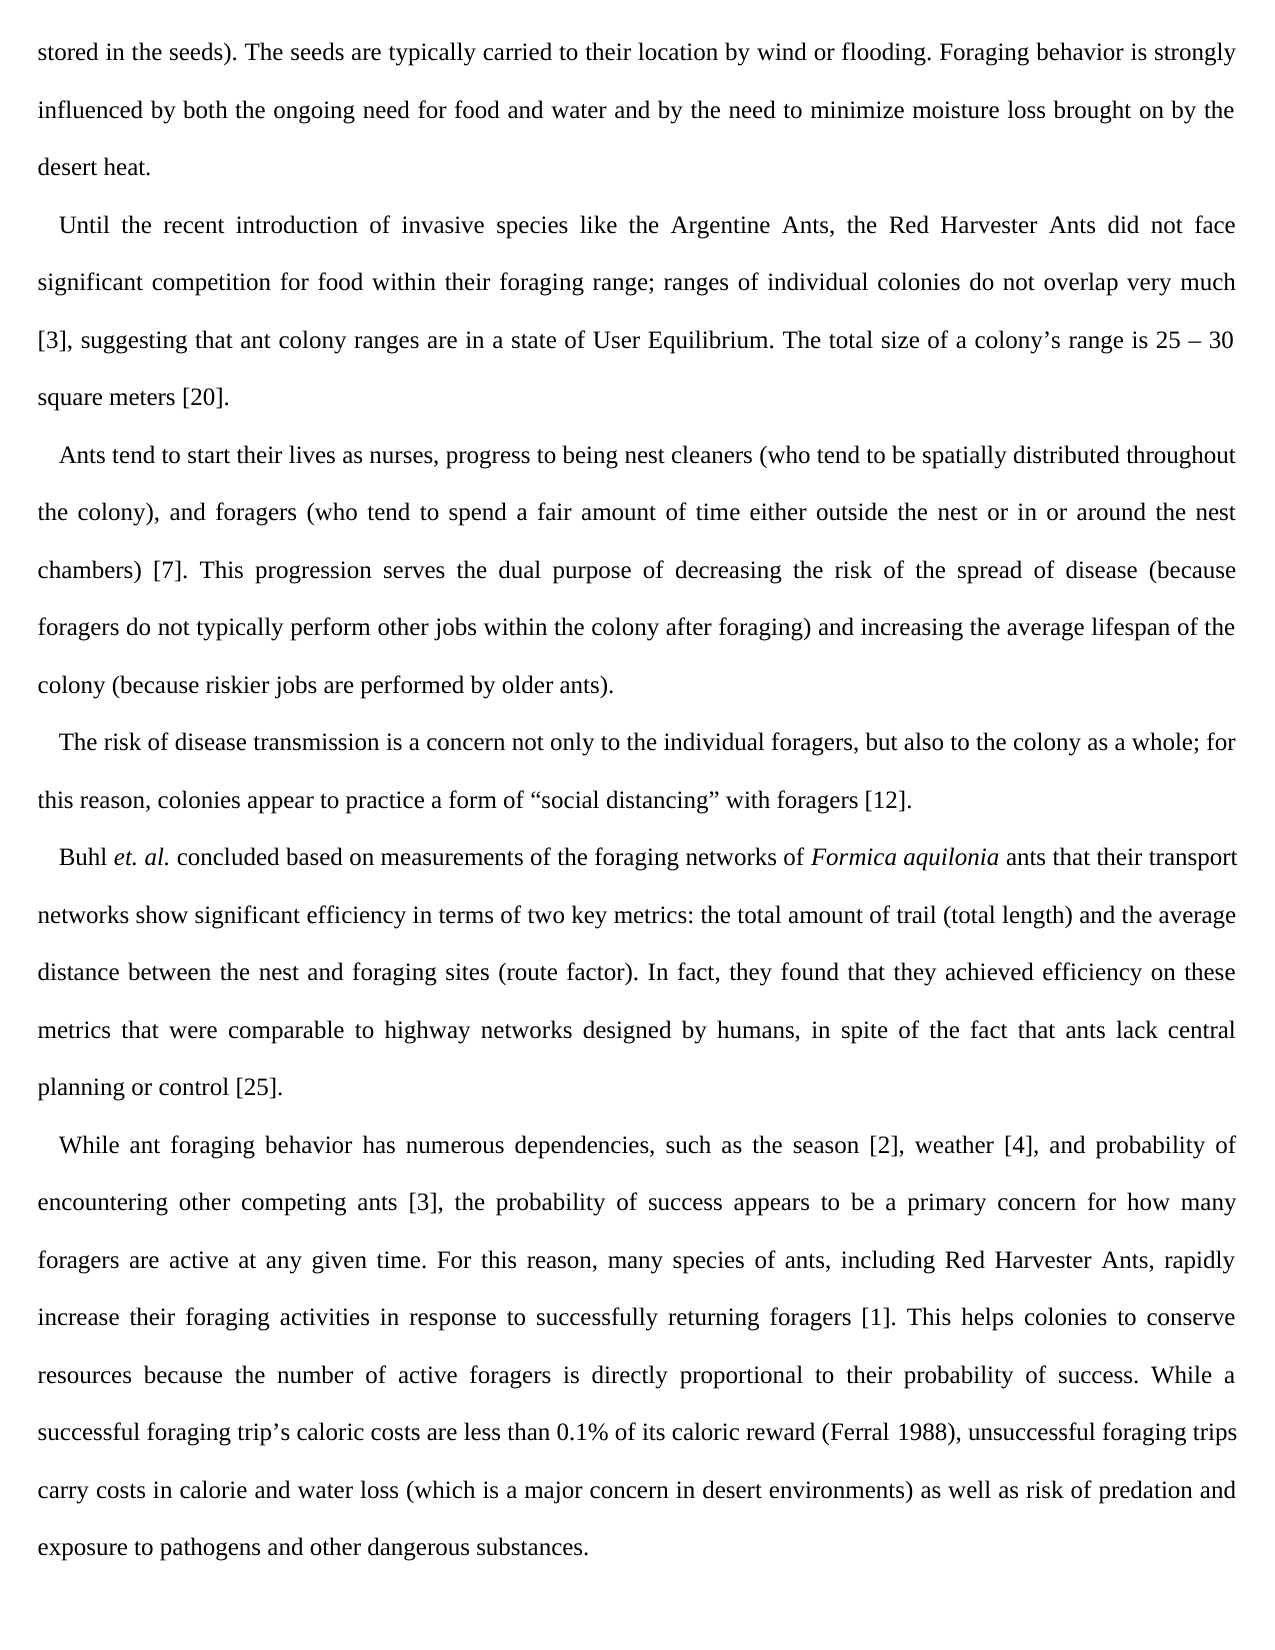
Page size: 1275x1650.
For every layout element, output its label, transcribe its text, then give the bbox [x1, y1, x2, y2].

text Ants tend to start their lives as nurses, progress to being nest cleaners (who tend to be spatially distributed throughout the colony), and foragers (who tend to spend a fair amount of time either outside the nest or in or around the nest chambers) [7]. This progression serves the dual purpose of decreasing the risk of the spread of disease (because foragers do not typically perform other jobs within the colony after foraging) and increasing the average lifespan of the colony (because riskier jobs are performed by older ants). [37, 440, 1237, 699]
text Until the recent introduction of invasive species like the Argentine Ants, the Red Harvester Ants did not face significant competition for food within their foraging range; ranges of individual colonies do not overlap very much [3], suggesting that ant colony ranges are in a state of User Equilibrium. The total size of a colony’s range is 25 – 30 square meters [20]. [37, 210, 1237, 411]
text While ant foraging behavior has numerous dependencies, such as the season [2], weather [4], and probability of encountering other competing ants [3], the probability of success appears to be a primary concern for how many foragers are active at any given time. For this reason, many species of ants, including Red Harvester Ants, rapidly increase their foraging activities in response to successfully returning foragers [1]. This helps colonies to conserve resources because the number of active foragers is directly proportional to their probability of success. While a successful foraging trip’s caloric costs are less than 0.1% of its caloric reward (Ferral 1988), unsuccessful foraging trips carry costs in calorie and water loss (which is a major concern in desert environments) as well as risk of predation and exposure to pathogens and other dangerous substances. [37, 1130, 1237, 1561]
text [37, 37, 1237, 181]
text The risk of disease transmission is a concern not only to the individual foragers, but also to the colony as a whole; for this reason, colonies appear to practice a form of “social distancing” with foragers [12]. [37, 727, 1237, 814]
text Buhl et. al. concluded based on measurements of the foraging networks of Formica aquilonia ants that their transport networks show significant efficiency in terms of two key metrics: the total amount of trail (total length) and the average distance between the nest and foraging sites (route factor). In fact, they found that they achieved efficiency on these metrics that were comparable to highway networks designed by humans, in spite of the fact that ants lack central planning or control [25]. [37, 842, 1237, 1101]
